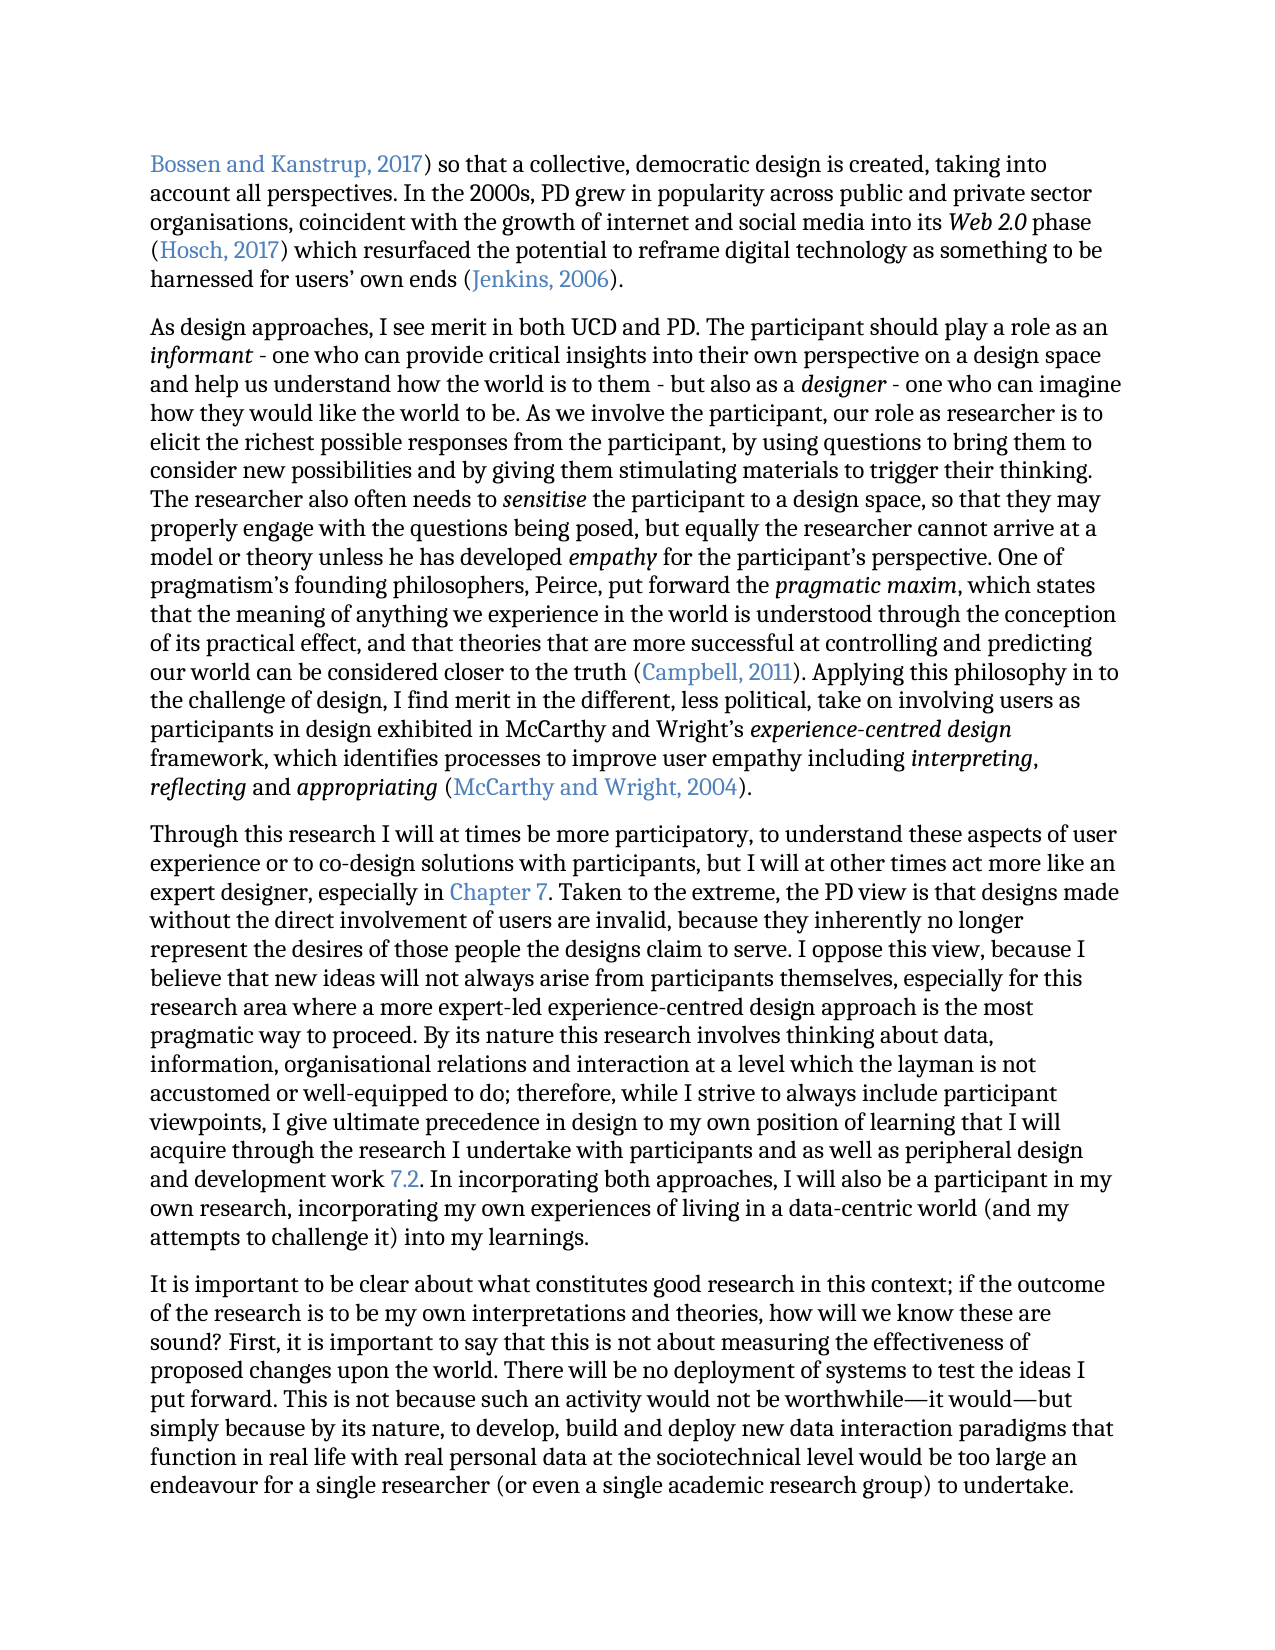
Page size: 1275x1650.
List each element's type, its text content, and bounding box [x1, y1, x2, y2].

text As design approaches, I see merit in both UCD and PD. The participant should play a role as an informant - one who can provide critical insights into their own perspective on a design space and help us understand how the world is to them - but also as a designer - one who can imagine how they would like the world to be. As we involve the participant, our role as researcher is to elicit the richest possible responses from the participant, by using questions to bring them to consider new possibilities and by giving them stimulating materials to trigger their thinking. The researcher also often needs to sensitise the participant to a design space, so that they may properly engage with the questions being posed, but equally the researcher cannot arrive at a model or theory unless he has developed empathy for the participant’s perspective. One of pragmatism’s founding philosophers, Peirce, put forward the pragmatic maxim, which states that the meaning of anything we experience in the world is understood through the conception of its practical effect, and that theories that are more successful at controlling and predicting our world can be considered closer to the truth (Campbell, 2011). Applying this philosophy in to the challenge of design, I find merit in the different, less political, take on involving users as participants in design exhibited in McCarthy and Wright’s experience-centred design framework, which identifies processes to improve user empathy including interpreting, reflecting and appropriating (McCarthy and Wright, 2004). [150, 312, 1125, 801]
text Through this research I will at times be more participatory, to understand these aspects of user experience or to co-design solutions with participants, but I will at other times act more like an expert designer, especially in Chapter 7. Taken to the extreme, the PD view is that designs made without the direct involvement of users are invalid, because they inherently no longer represent the desires of those people the designs claim to serve. I oppose this view, because I believe that new ideas will not always arise from participants themselves, especially for this research area where a more expert-led experience-centred design approach is the most pragmatic way to proceed. By its nature this research involves thinking about data, information, organisational relations and interaction at a level which the layman is not accustomed or well-equipped to do; therefore, while I strive to always include participant viewpoints, I give ultimate precedence in design to my own position of learning that I will acquire through the research I undertake with participants and as well as peripheral design and development work 7.2. In incorporating both approaches, I will also be a participant in my own research, incorporating my own experiences of living in a data-centric world (and my attempts to challenge it) into my learnings. [150, 820, 1125, 1251]
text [150, 150, 1125, 294]
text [150, 1270, 1125, 1500]
